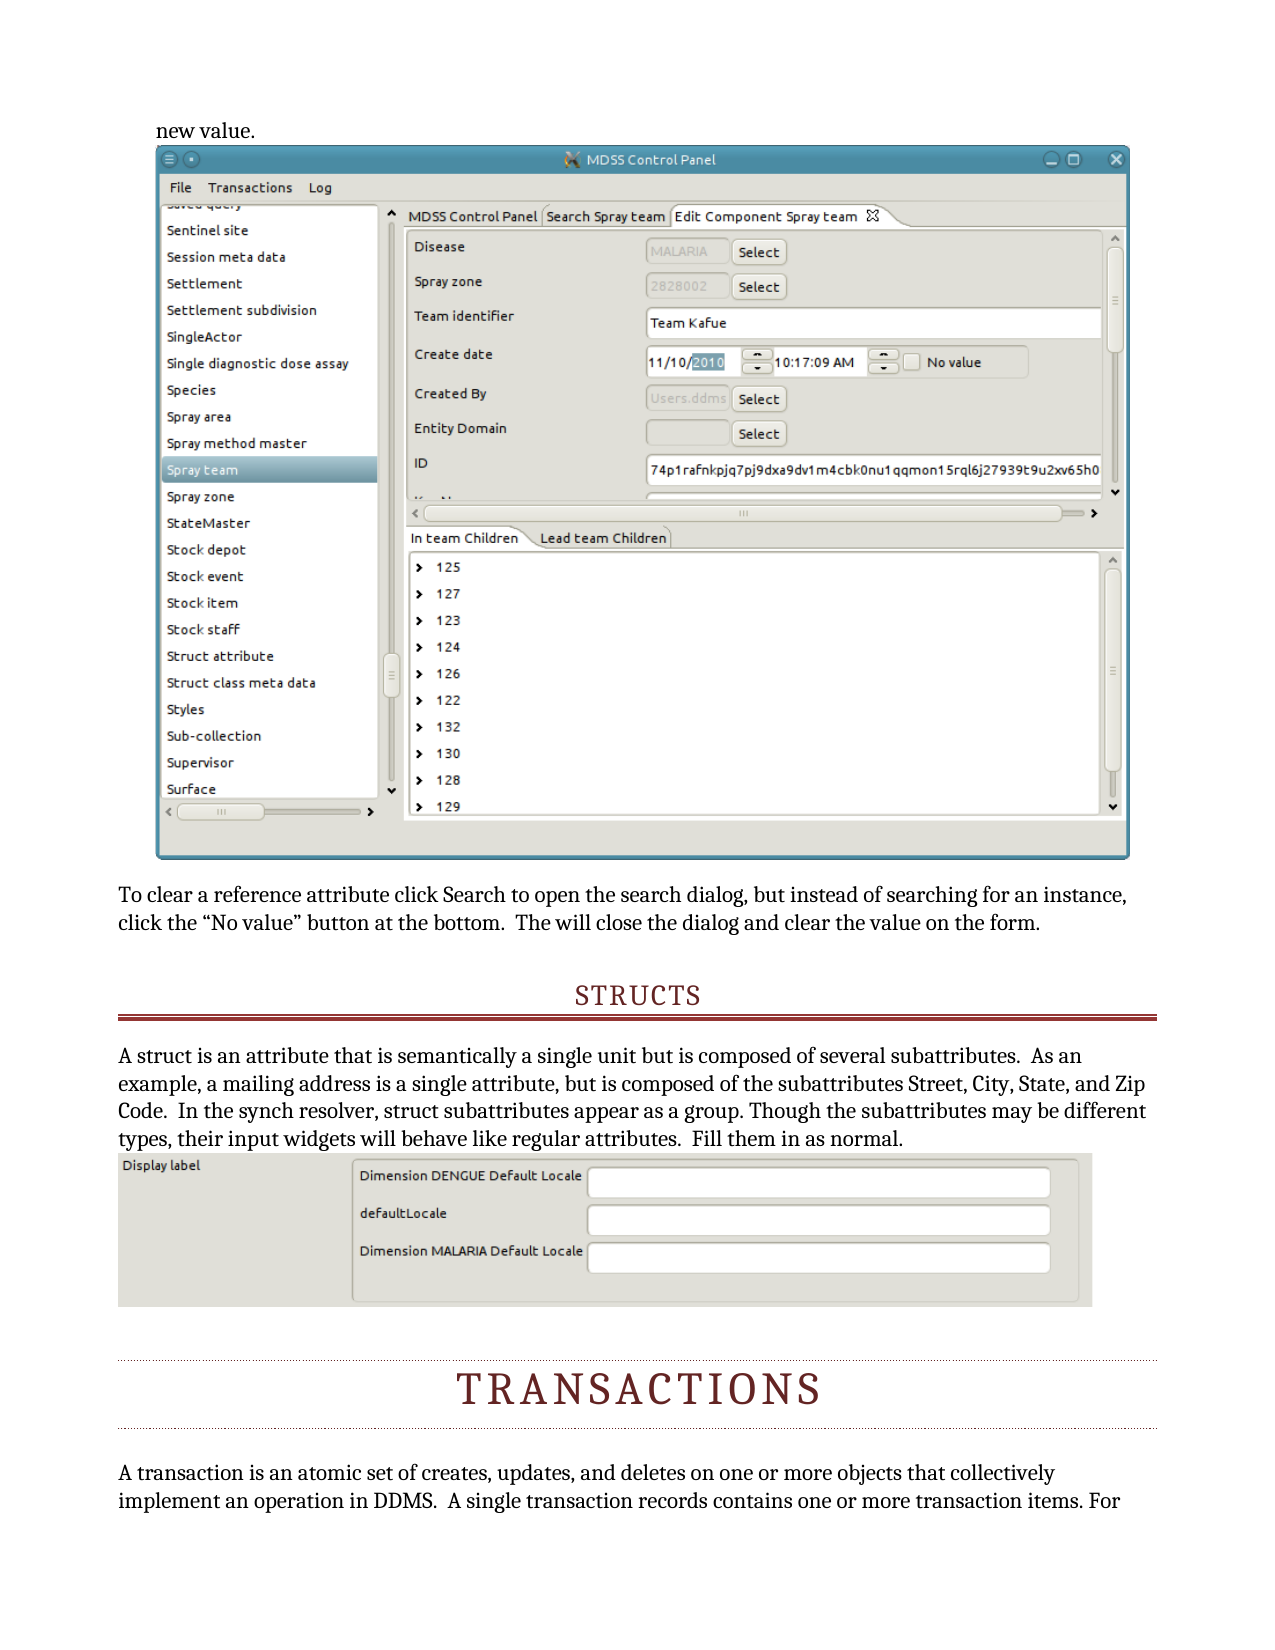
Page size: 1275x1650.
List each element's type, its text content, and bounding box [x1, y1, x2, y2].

subtitle Structs [118, 979, 1157, 1014]
picture [118, 1153, 1093, 1307]
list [118, 118, 1157, 860]
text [118, 1460, 1157, 1514]
picture [155, 145, 1130, 860]
title Transactions [118, 1360, 1157, 1429]
text To clear a reference attribute click Search to open the search dialog, but instead of searching for an instance, click the “No value” button at the bottom. The will close the dialog and clear the value on the form. [118, 882, 1157, 936]
